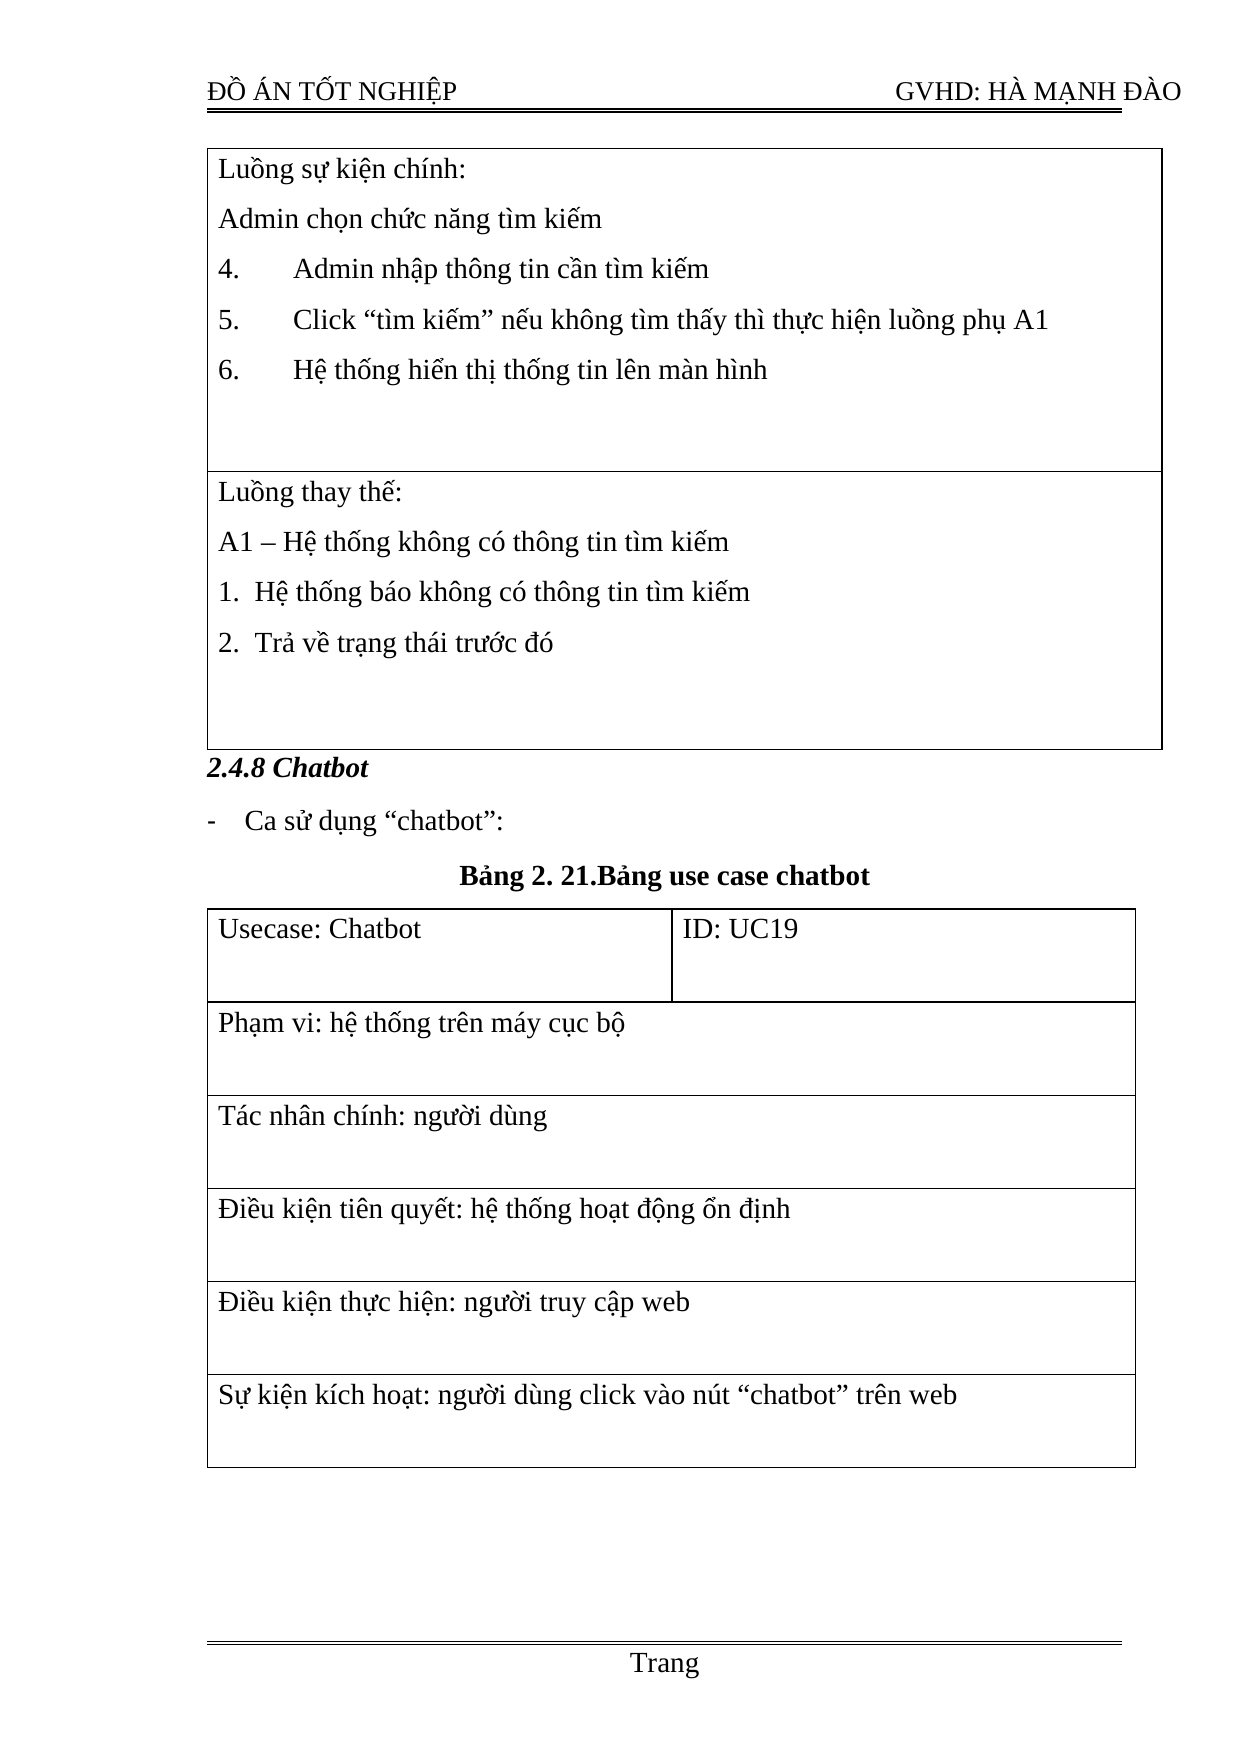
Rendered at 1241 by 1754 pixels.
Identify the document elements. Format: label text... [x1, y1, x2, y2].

table_cell Tác nhân chính: người dùng [208, 1096, 1135, 1188]
table_cell Điều kiện thực hiện: người truy cập web [208, 1282, 1135, 1374]
list Ca sử dụng “chatbot”: [207, 800, 1122, 839]
table_header Usecase: Chatbot [208, 910, 671, 1001]
table_header ID: UC19 [673, 910, 1135, 1001]
table_cell Luồng sự kiện chính: Admin chọn chức năng tìm kiếm 4. Admin nhập thông tin cần tìm kiếm 5. Click “tìm kiếm” nếu không tìm thấy thì thực hiện luồng phụ A1 6. Hệ thống hiển thị thống tin lên màn hình [208, 149, 1161, 471]
table_cell Luồng thay thế: A1 – Hệ thống không có thông tin tìm kiếm 1. Hệ thống báo không có thông tin tìm kiếm 2. Trả về trạng thái trước đó [208, 472, 1161, 749]
table_cell Phạm vi: hệ thống trên máy cục bộ [208, 1003, 1135, 1094]
table_cell Sự kiện kích hoạt: người dùng click vào nút “chatbot” trên web [208, 1375, 1135, 1467]
text Bảng 2. 21.Bảng use case chatbot [207, 858, 1122, 891]
table_cell Điều kiện tiên quyết: hệ thống hoạt động ổn định [208, 1189, 1135, 1281]
text Chatbot [207, 750, 1122, 784]
